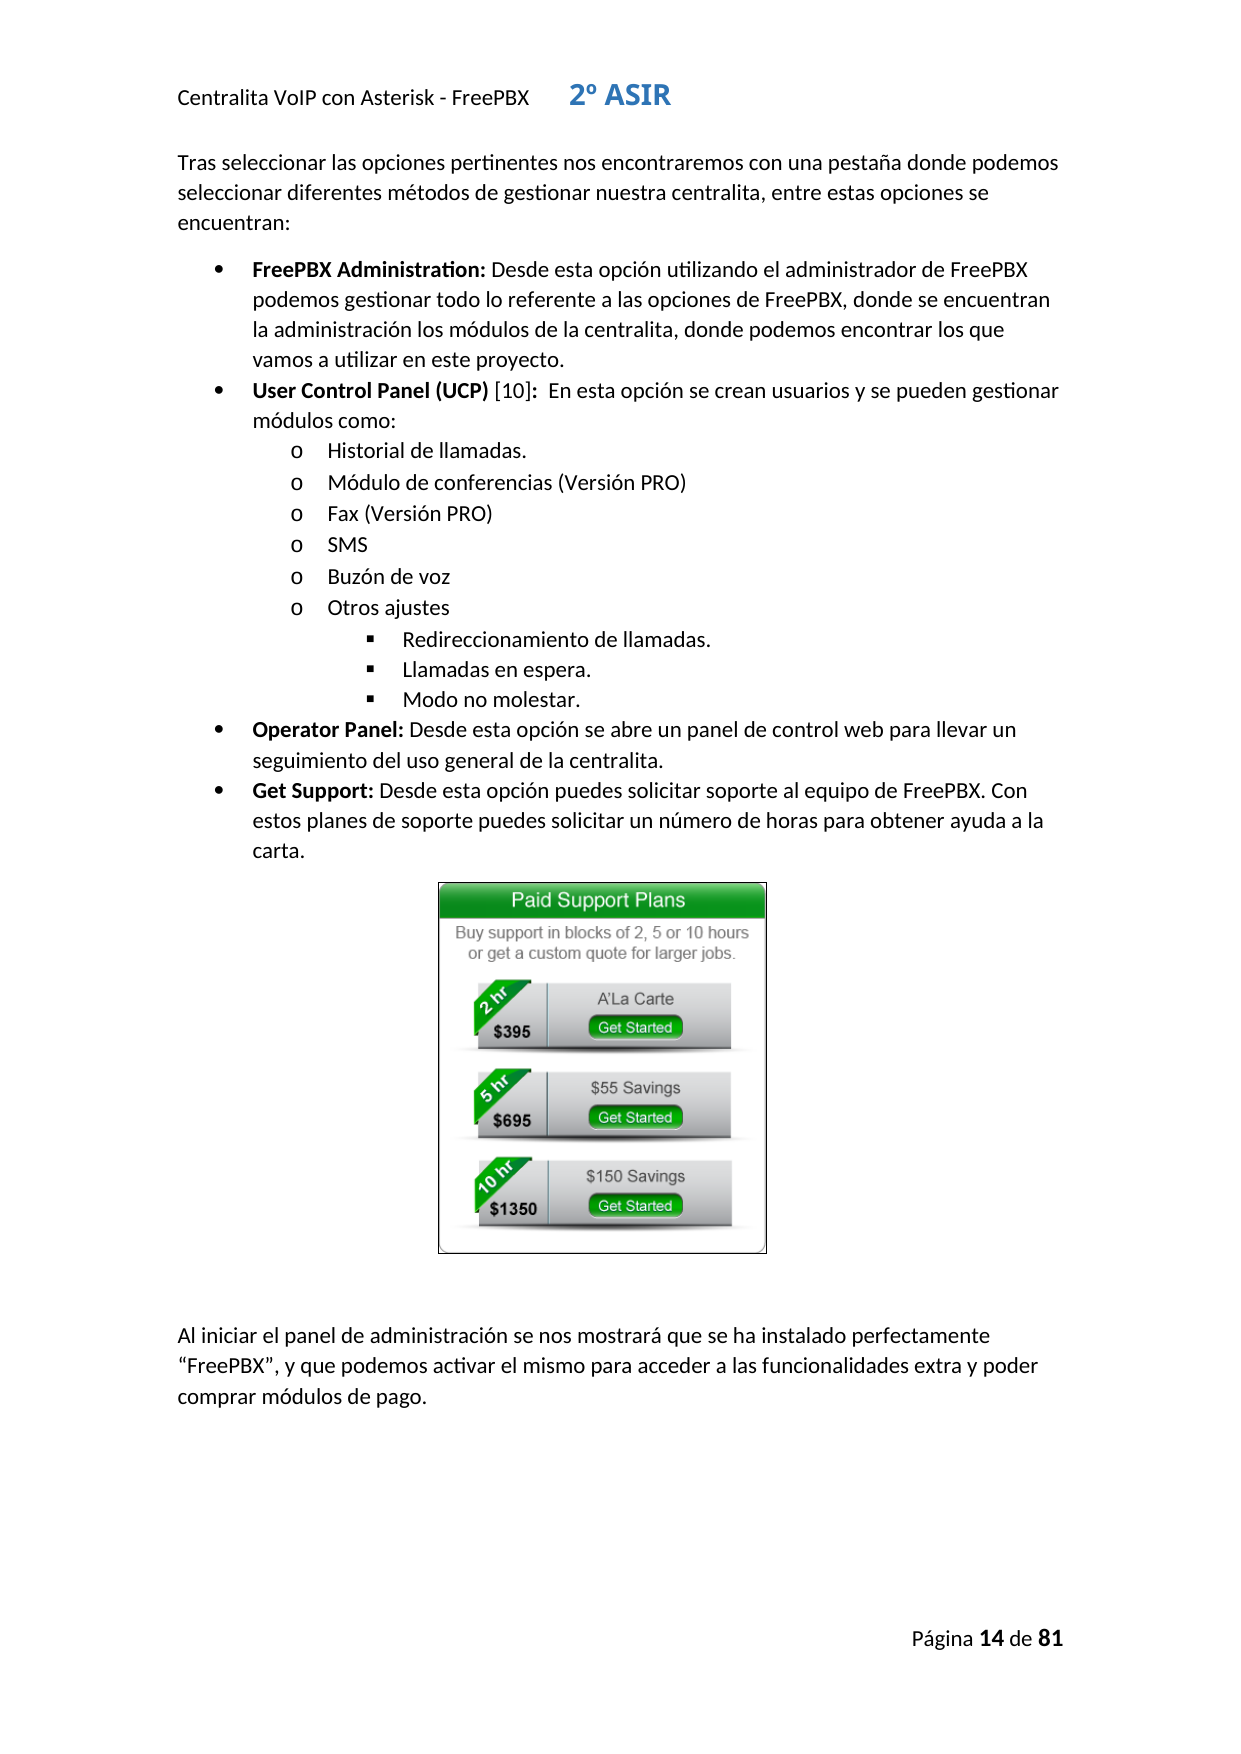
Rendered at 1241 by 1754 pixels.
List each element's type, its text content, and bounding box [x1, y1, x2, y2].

list Buzón de voz [290, 562, 1063, 591]
list Redireccionamiento de llamadas. [365, 625, 1063, 653]
text Tras seleccionar las opciones pertinentes nos encontraremos con una pestaña donde podemos seleccionar diferentes métodos de gestionar nuestra centralita, entre estas opciones se encuentran: [177, 148, 1063, 236]
list FreePBX Administration: Desde esta opción utilizando el administrador de FreePBX podemos gestionar todo lo referente a las opciones de FreePBX, donde se encuentran la administración los módulos de la centralita, donde podemos encontrar los que vamos a utilizar en este proyecto. [215, 255, 1063, 373]
list Modo no molestar. [365, 685, 1063, 713]
text Al iniciar el panel de administración se nos mostrará que se ha instalado perfectamente “FreePBX”, y que podemos activar el mismo para acceder a las funcionalidades extra y poder comprar módulos de pago. [177, 1321, 1063, 1410]
list SMS [290, 531, 1063, 560]
list Llamadas en espera. [365, 655, 1063, 683]
list Operator Panel: Desde esta opción se abre un panel de control web para llevar un seguimiento del uso general de la centralita. [215, 716, 1063, 774]
list User Control Panel (UCP) : En esta opción se crean usuarios y se pueden gestionar módulos como: [215, 376, 1063, 434]
picture [439, 883, 766, 1253]
list Fax (Versión PRO) [290, 499, 1063, 528]
list Módulo de conferencias (Versión PRO) [290, 468, 1063, 497]
list Otros ajustes [290, 593, 1063, 623]
list Get Support: Desde esta opción puedes solicitar soporte al equipo de FreePBX. Con estos planes de soporte puedes solicitar un número de horas para obtener ayuda a la carta. [215, 776, 1063, 864]
list Historial de llamadas. [290, 436, 1063, 465]
